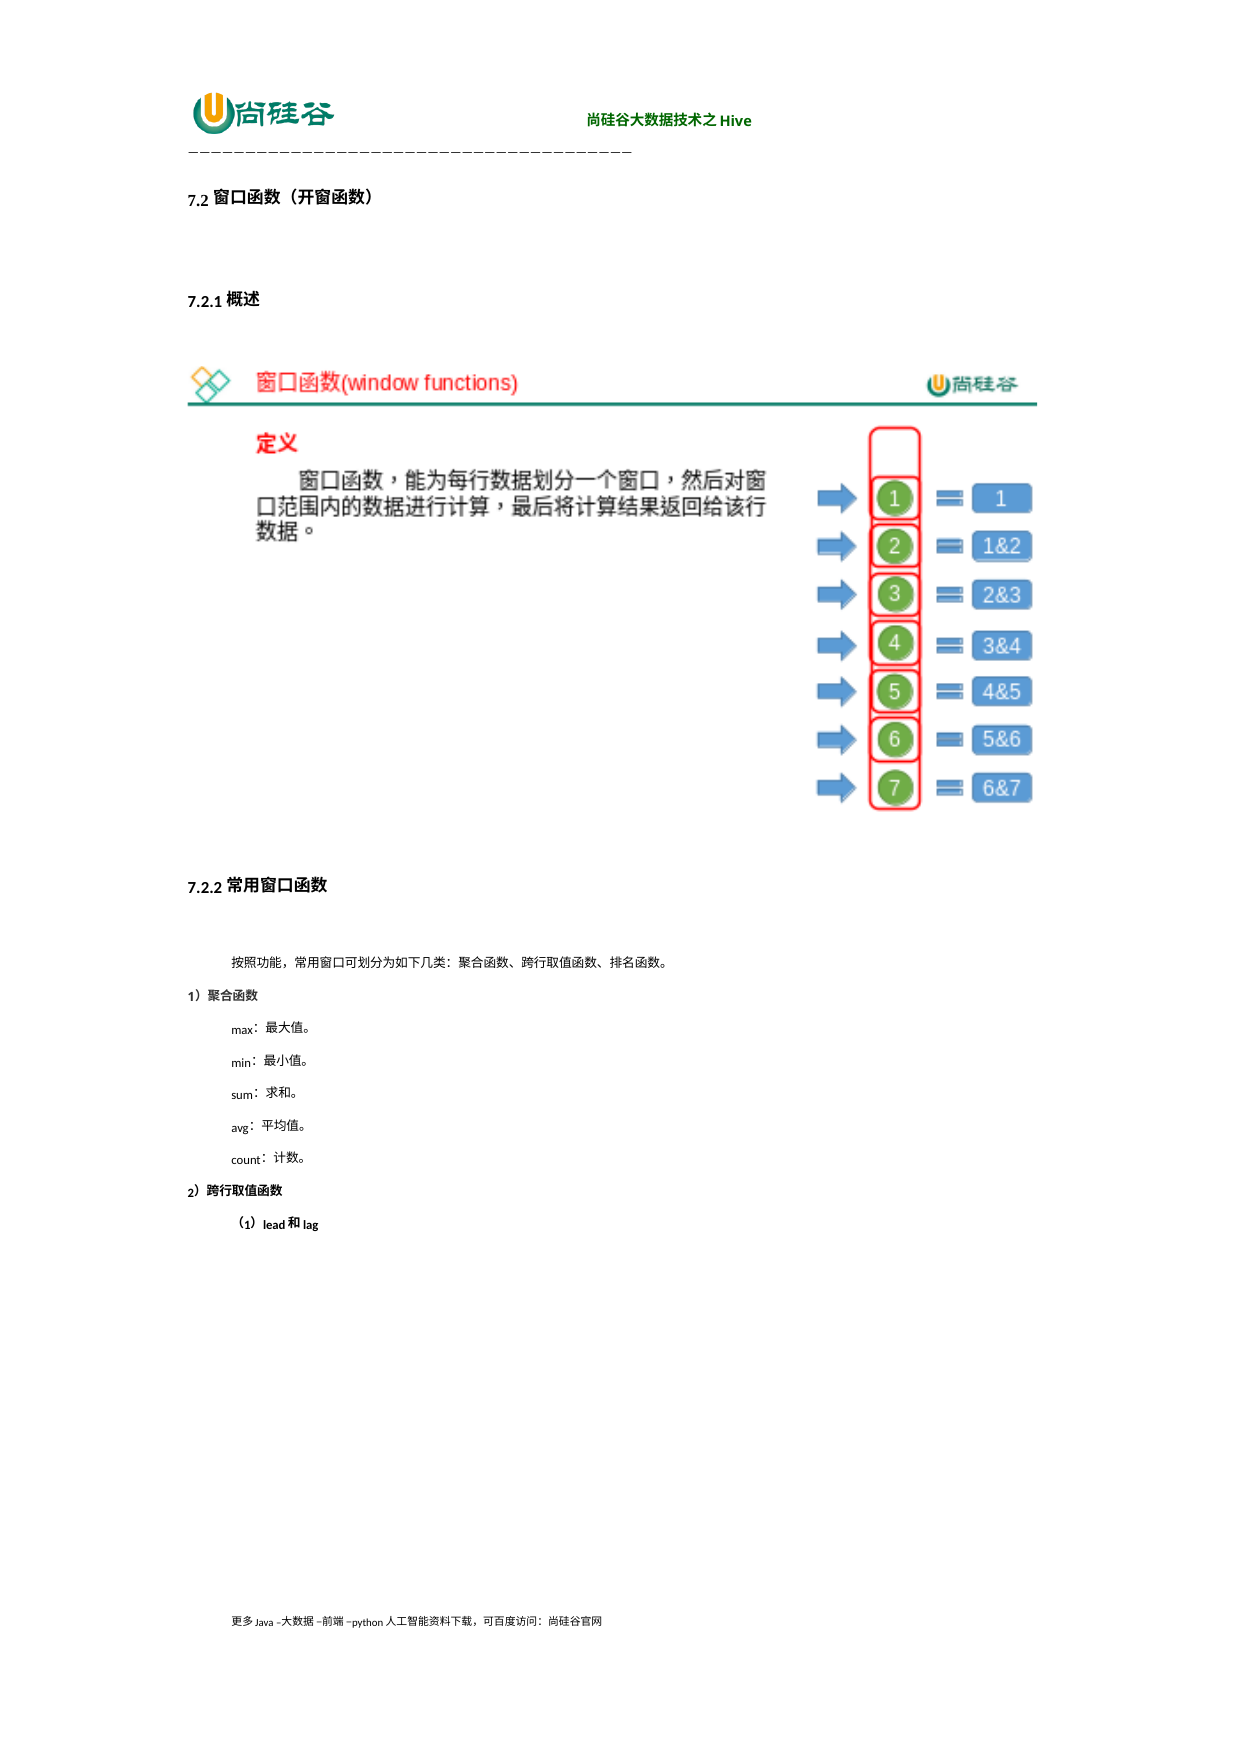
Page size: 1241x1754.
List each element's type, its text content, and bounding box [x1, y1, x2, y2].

text （1）lead和lag [187, 1213, 1053, 1245]
text avg：平均值。 [187, 1115, 1053, 1148]
text count：计数。 [187, 1148, 1053, 1180]
text min：最小值。 [187, 1050, 1053, 1083]
subtitle 7.2.1 概述 [187, 274, 1053, 339]
text max：最大值。 [187, 1018, 1053, 1050]
subtitle 7.2.2 常用窗口函数 [187, 860, 1053, 925]
text sum：求和。 [187, 1083, 1053, 1115]
subtitle 7.2 窗口函数（开窗函数） [187, 172, 1053, 237]
text 1）聚合函数 [187, 985, 1053, 1018]
text 2）跨行取值函数 [187, 1180, 1053, 1213]
text 按照功能，常用窗口可划分为如下几类：聚合函数、跨行取值函数、排名函数。 [187, 953, 1053, 985]
